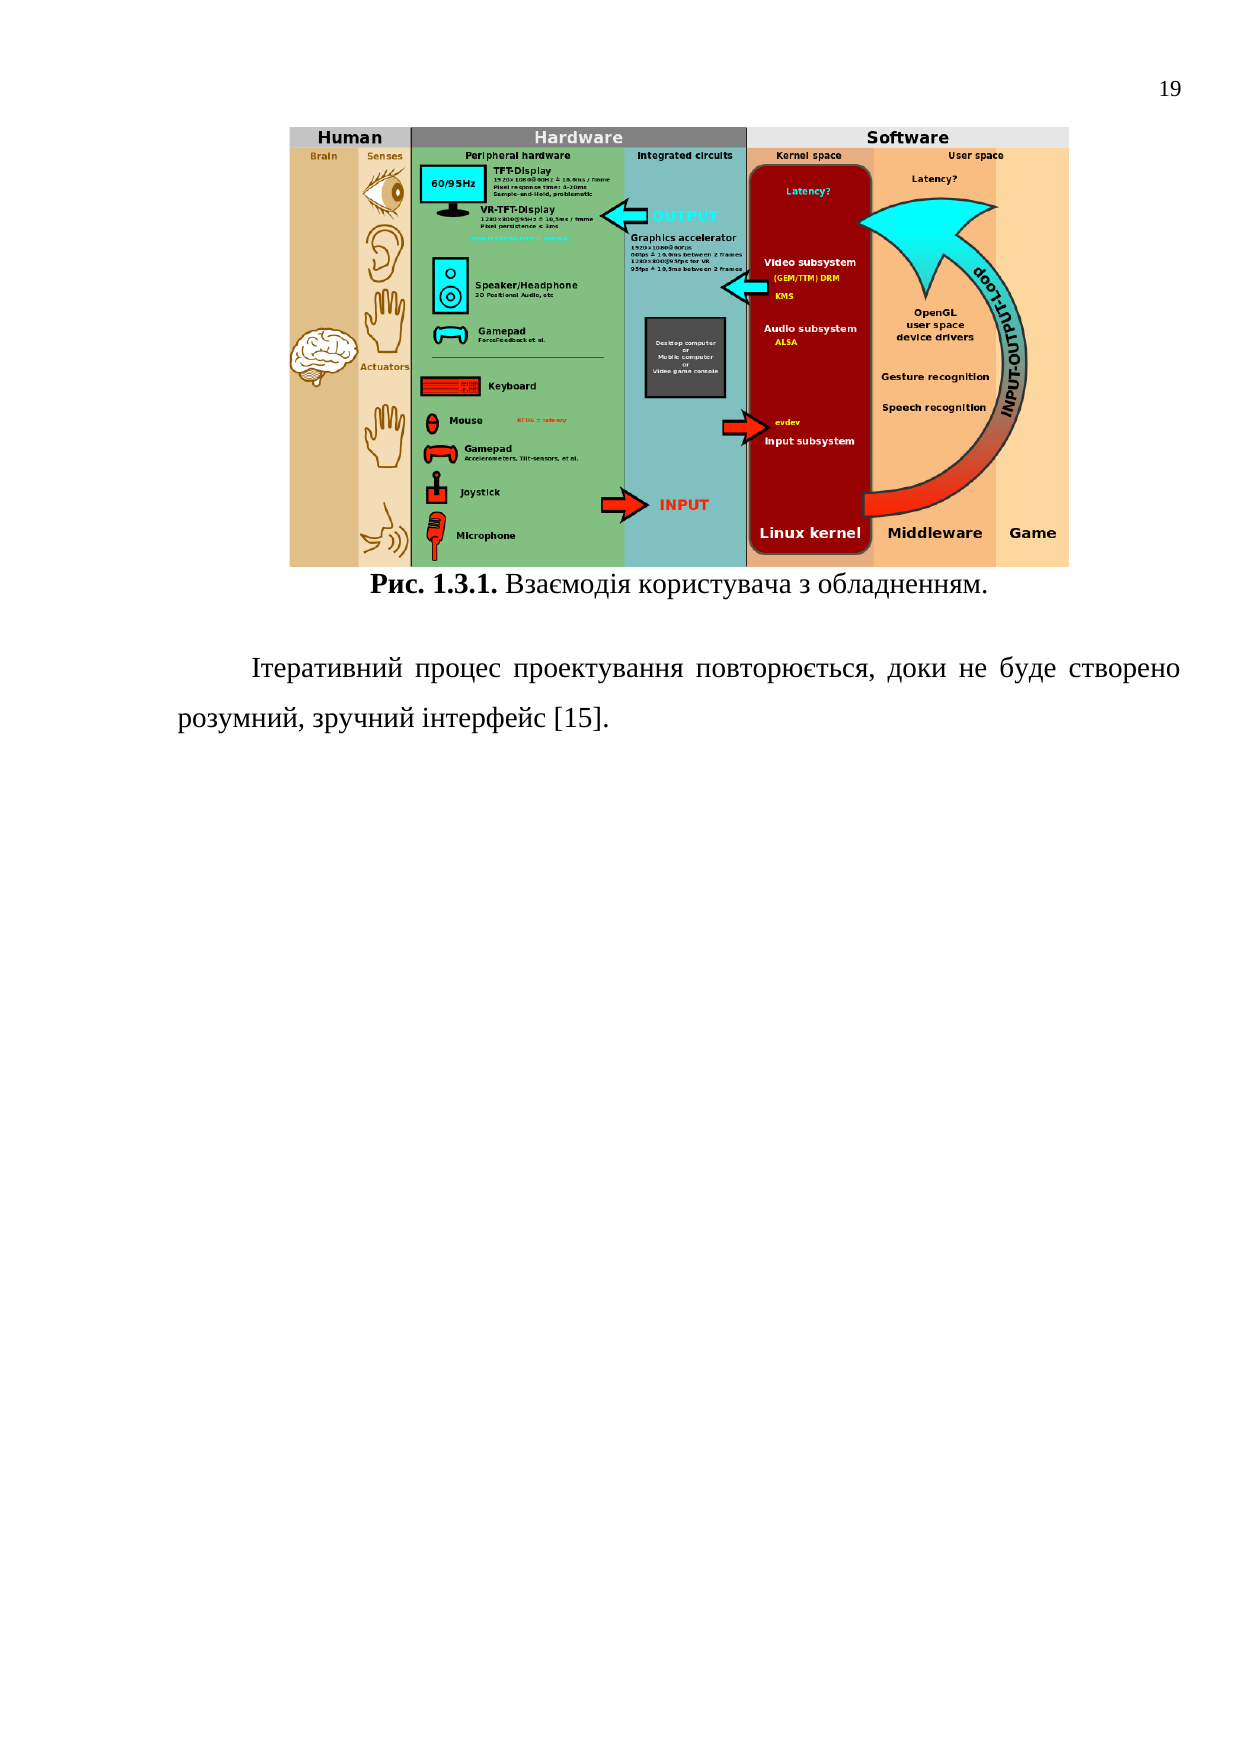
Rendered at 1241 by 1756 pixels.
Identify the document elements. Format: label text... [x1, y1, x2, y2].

picture [289, 127, 1069, 567]
text Ітеративний процес проектування повторюється, доки не буде створено розумний, зручний інтерфейс [15]. [177, 650, 1181, 734]
text Рис. 1.3.1. Взаємодія користувача з обладненням. [177, 566, 1181, 600]
